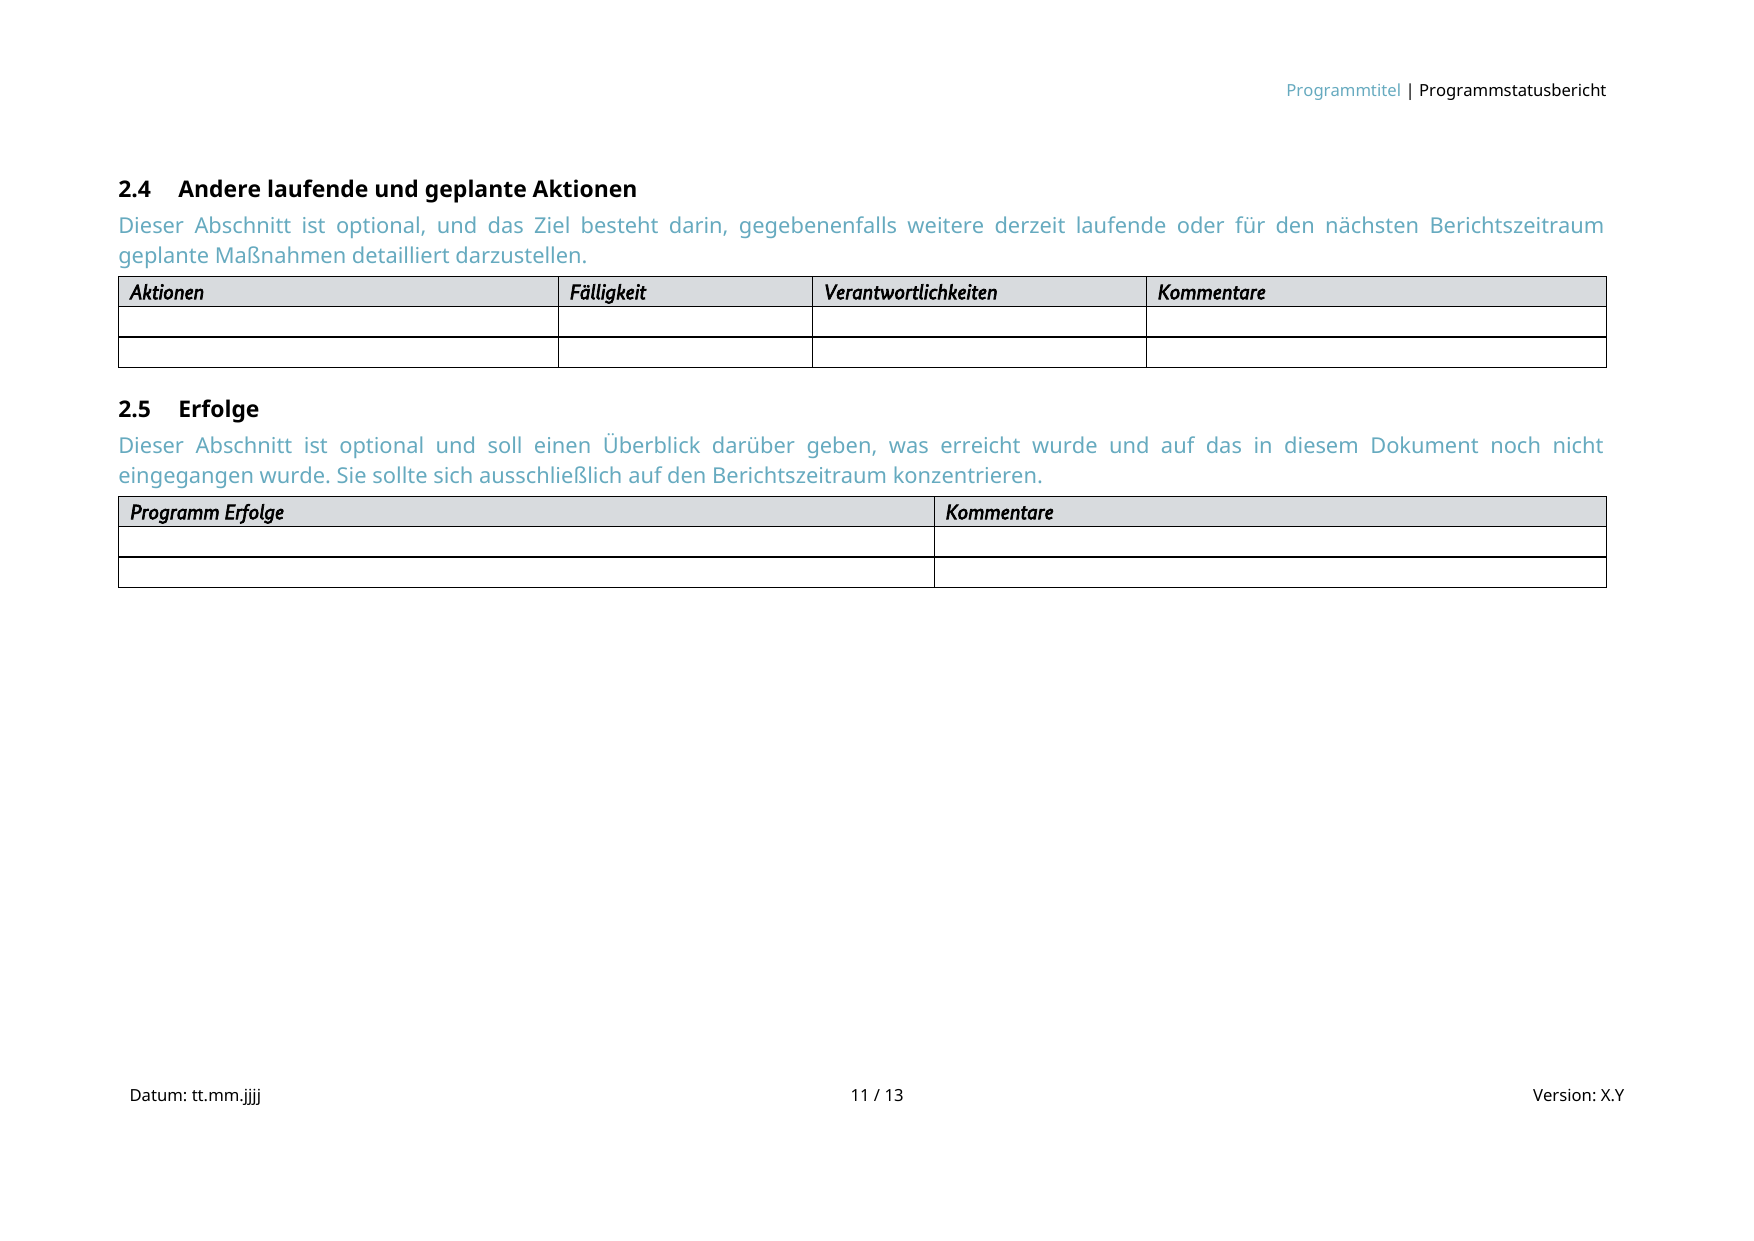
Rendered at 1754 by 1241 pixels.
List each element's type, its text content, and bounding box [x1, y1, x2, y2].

subtitle Erfolge [118, 393, 1606, 424]
text Dieser Abschnitt ist optional und soll einen Überblick darüber geben, was erreicht wurde und auf das in diesem Dokument noch nicht eingegangen wurde. Sie sollte sich ausschließlich auf den Berichtszeitraum konzentrieren. [118, 430, 1606, 490]
table_header Programm Erfolge [119, 497, 934, 526]
table_cell [559, 338, 812, 367]
table_cell [813, 338, 1146, 367]
text Dieser Abschnitt ist optional, und das Ziel besteht darin, gegebenenfalls weitere derzeit laufende oder für den nächsten Berichtszeitraum geplante Maßnahmen detailliert darzustellen. [118, 210, 1606, 270]
table_header Fälligkeit [559, 277, 812, 306]
table_header Verantwortlichkeiten [813, 277, 1146, 306]
table_cell [813, 307, 1146, 336]
table_cell [559, 307, 812, 336]
table_header Kommentare [1147, 277, 1606, 306]
table_header Aktionen [119, 277, 558, 306]
subtitle Andere laufende und geplante Aktionen [118, 173, 1606, 204]
table_cell [1147, 338, 1606, 367]
table_cell [119, 558, 934, 587]
table_cell [935, 558, 1606, 587]
table_header Kommentare [935, 497, 1606, 526]
table_cell [119, 338, 558, 367]
table_cell [119, 307, 558, 336]
table_cell [1147, 307, 1606, 336]
table_cell [119, 527, 934, 556]
table_cell [935, 527, 1606, 556]
